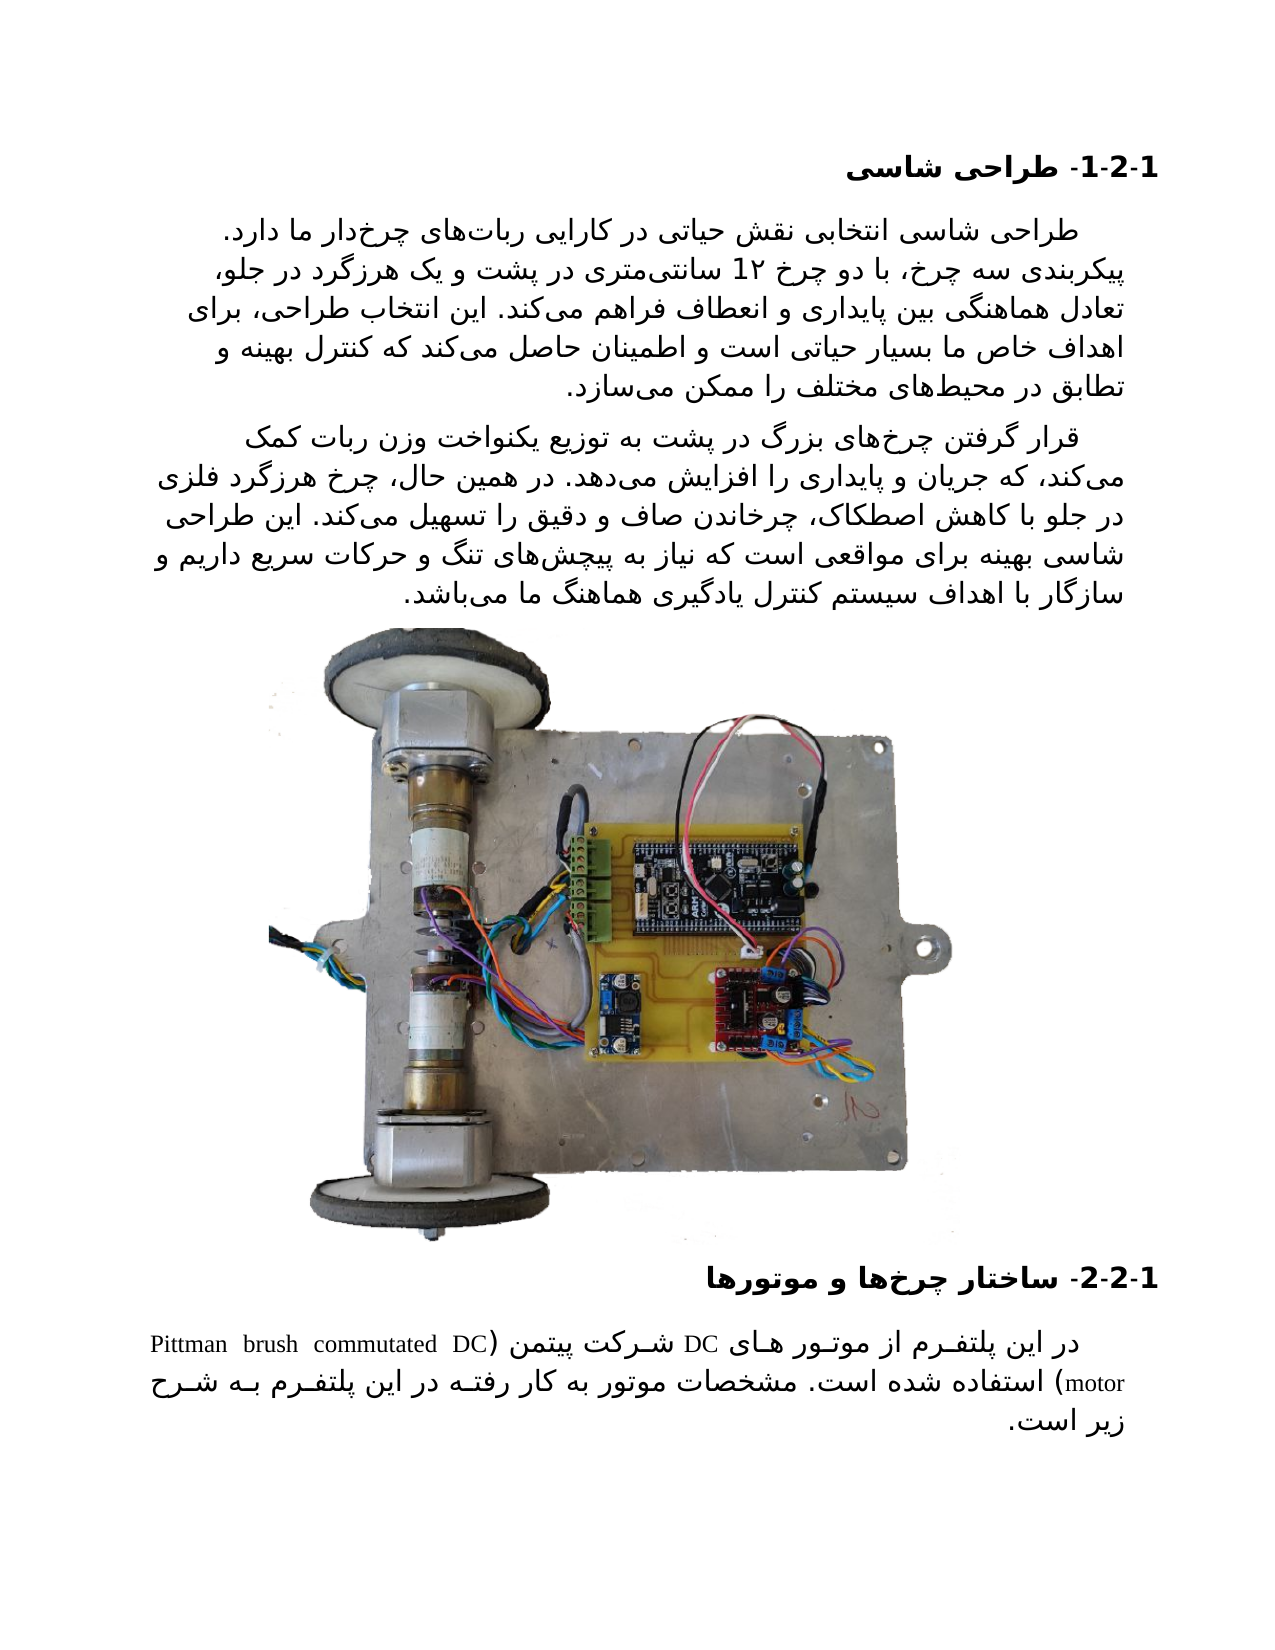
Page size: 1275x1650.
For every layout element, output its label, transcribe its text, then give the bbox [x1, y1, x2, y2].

text در این پلتفرم از موتور های DC شرکت پیتمن (Pittman brush commutated DC motor) استفاده شده است. مشخصات موتور به کار‌ رفته در این پلتفرم به شرح زیر است. [150, 1325, 1125, 1437]
text قرار گرفتن چرخ‌های بزرگ در پشت به توزیع یکنواخت وزن ربات کمک می‌کند، که جریان و پایداری را افزایش می‌دهد. در همین حال، چرخ هرزگرد فلزی در جلو با کاهش اصطکاک، چرخاندن صاف و دقیق را تسهیل می‌کند. این طراحی شاسی بهینه برای مواقعی است که نیاز به پیچش‌های تنگ و حرکات سریع داریم و سازگار با اهداف سیستم کنترل یادگیری هماهنگ ما می‌باشد. [150, 421, 1125, 611]
text طراحی شاسی انتخابی نقش حیاتی در کارایی ربات‌های چرخ‌دار ما دارد. پیکربندی سه چرخ، با دو چرخ 1۲ سانتی‌متری در پشت و یک هرزگرد در جلو، تعادل هماهنگی بین پایداری و انعطاف فراهم می‌کند. این انتخاب طراحی، برای اهداف خاص ما بسیار حیاتی است و اطمینان حاصل می‌کند که کنترل بهینه و تطابق در محیط‌های مختلف را ممکن می‌سازد. [150, 213, 1125, 403]
subtitle طراحی شاسی [150, 150, 1059, 184]
subtitle ساختار چرخ‌ها و موتورها [150, 1262, 1059, 1296]
